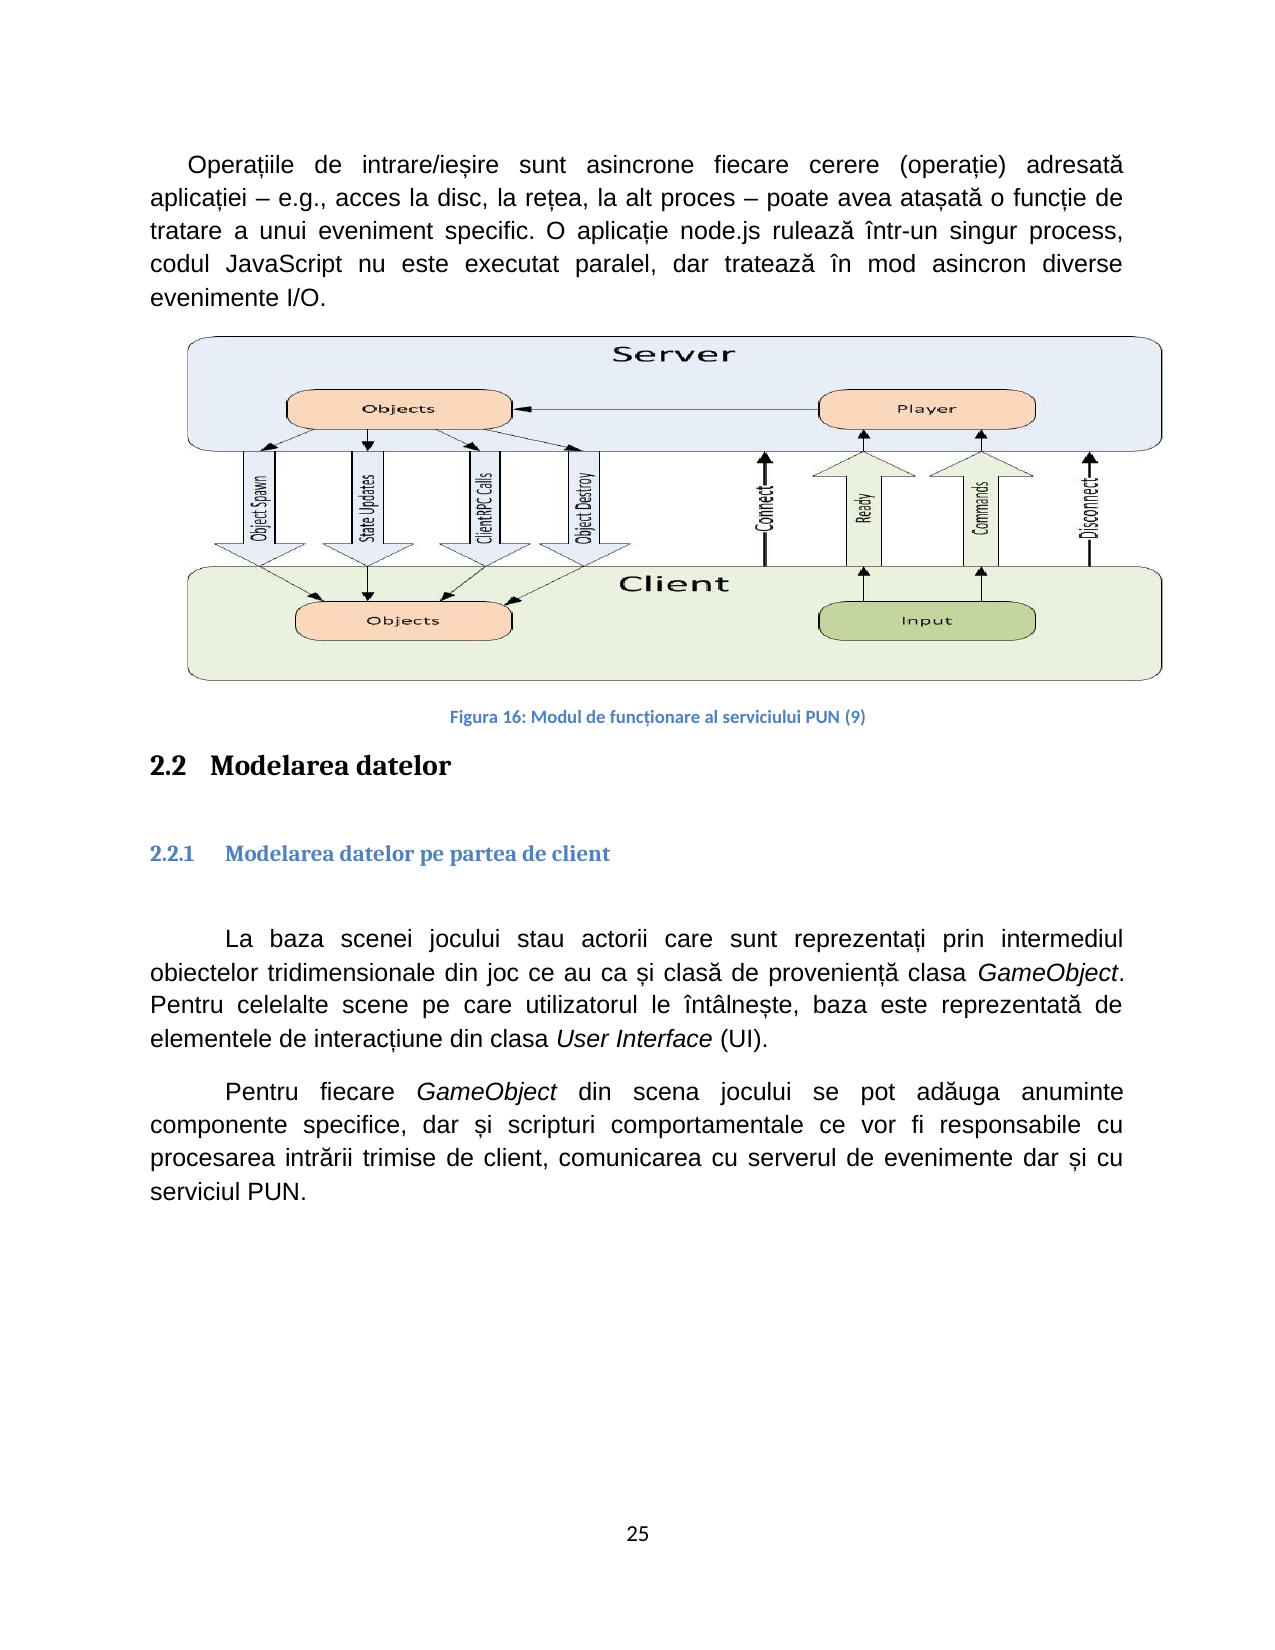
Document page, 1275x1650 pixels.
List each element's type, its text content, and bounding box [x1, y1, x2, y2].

text Operațiile de intrare/ieșire sunt asincrone fiecare cerere (operație) adresată aplicației – e.g., acces la disc, la rețea, la alt proces – poate avea atașată o funcție de tratare a unui eveniment specific. O aplicație node.js rulează într-un singur process, codul JavaScript nu este executat paralel, dar tratează în mod asincron diverse evenimente I/O. [150, 150, 1125, 311]
subtitle Modelarea datelor pe partea de client [150, 841, 1125, 868]
text Pentru fiecare GameObject din scena jocului se pot adăuga anuminte componente specifice, dar și scripturi comportamentale ce vor fi responsabile cu procesarea intrării trimise de client, comunicarea cu serverul de evenimente dar și cu serviciul PUN. [150, 1077, 1125, 1205]
text Figura 16: Modul de funcționare al serviciului PUN [375, 705, 1125, 728]
picture [187, 336, 1163, 681]
text La baza scenei jocului stau actorii care sunt reprezentați prin intermediul obiectelor tridimensionale din joc ce au ca și clasă de proveniență clasa GameObject. Pentru celelalte scene pe care utilizatorul le întâlnește, baza este reprezentată de elementele de interacțiune din clasa User Interface (UI). [150, 924, 1125, 1052]
subtitle Modelarea datelor [150, 749, 1125, 782]
